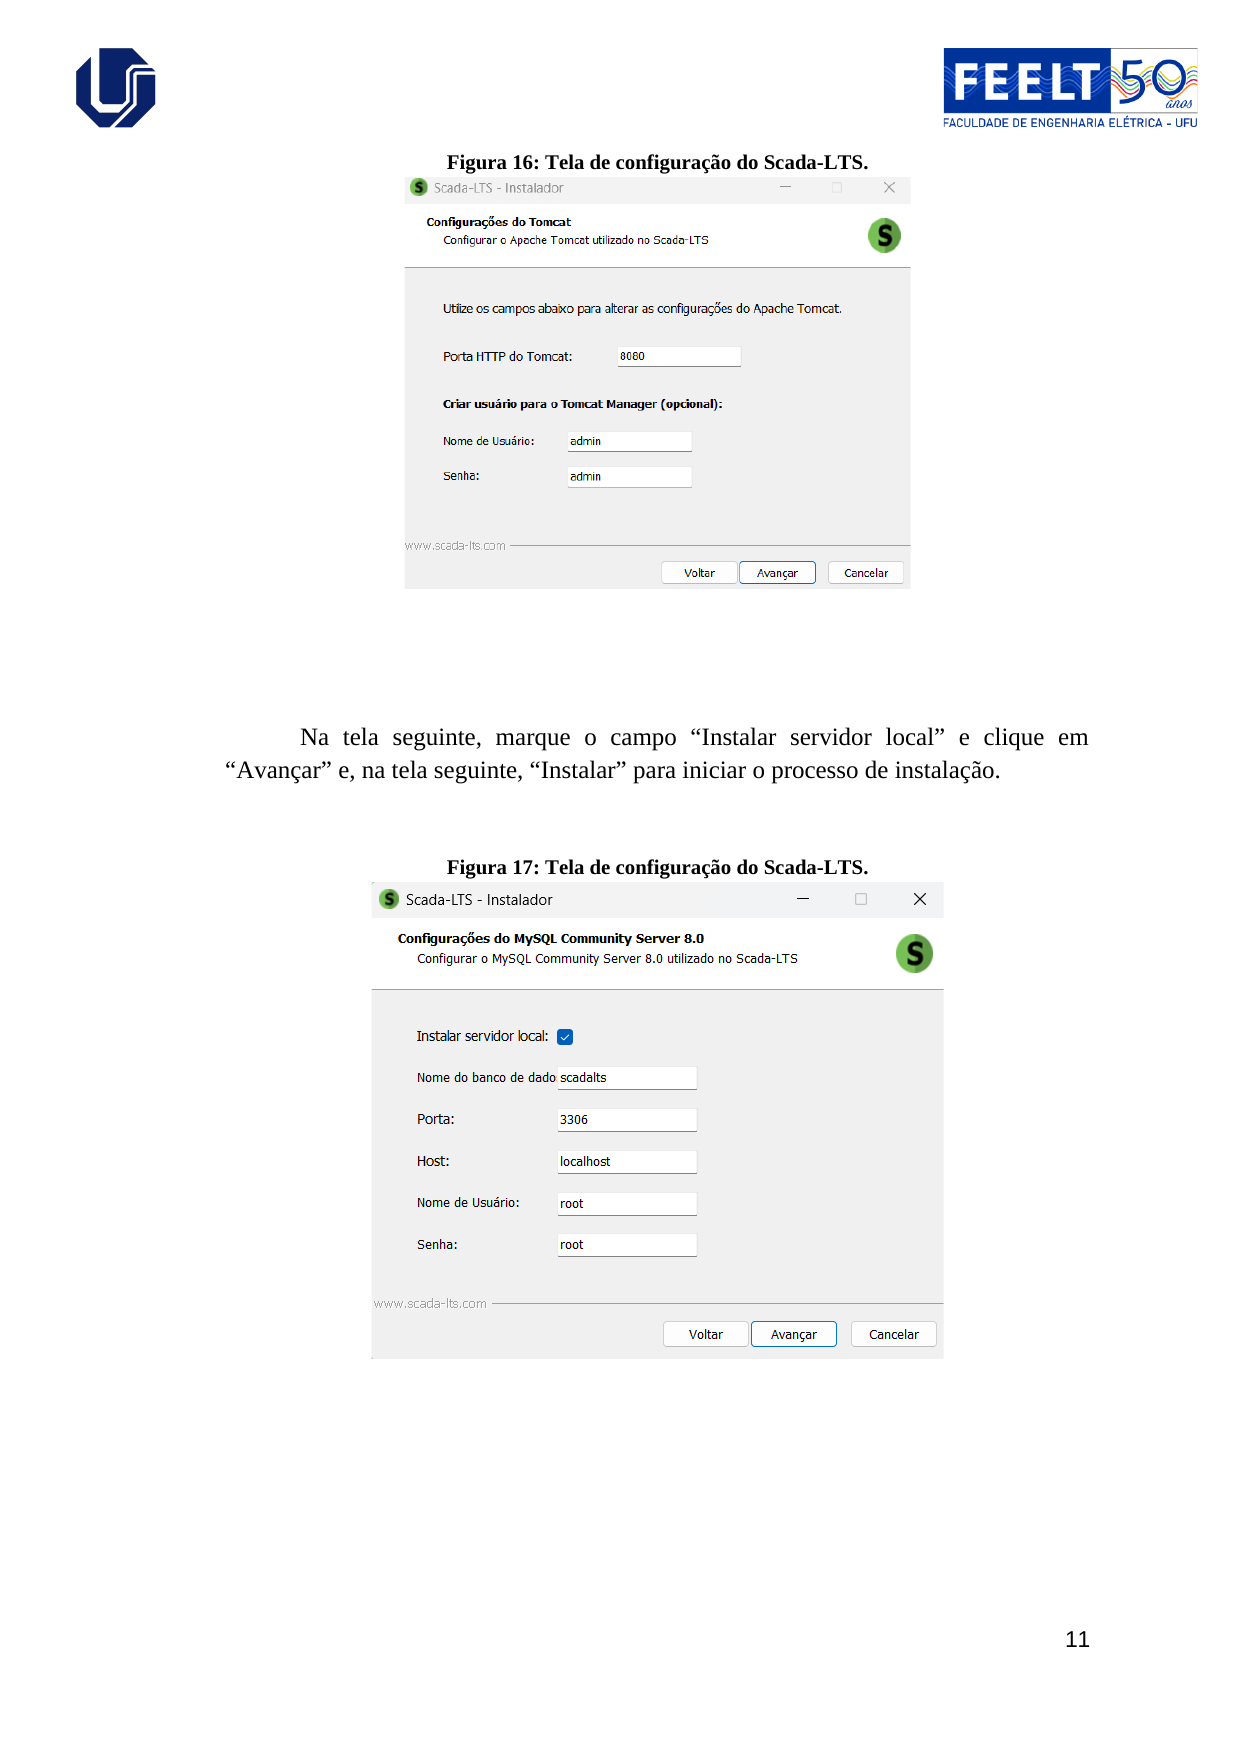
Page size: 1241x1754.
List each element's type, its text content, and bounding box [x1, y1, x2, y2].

text Figura 16: Tela de configuração do Scada-LTS. [225, 150, 1090, 174]
picture [71, 43, 160, 132]
text Figura 17: Tela de configuração do Scada-LTS. [225, 854, 1090, 879]
picture [404, 177, 911, 589]
picture [371, 882, 944, 1359]
picture [943, 48, 1198, 127]
text Na tela seguinte, marque o campo “Instalar servidor local” e clique em “Avançar” e, na tela seguinte, “Instalar” para iniciar o processo de instalação. [225, 722, 1090, 784]
